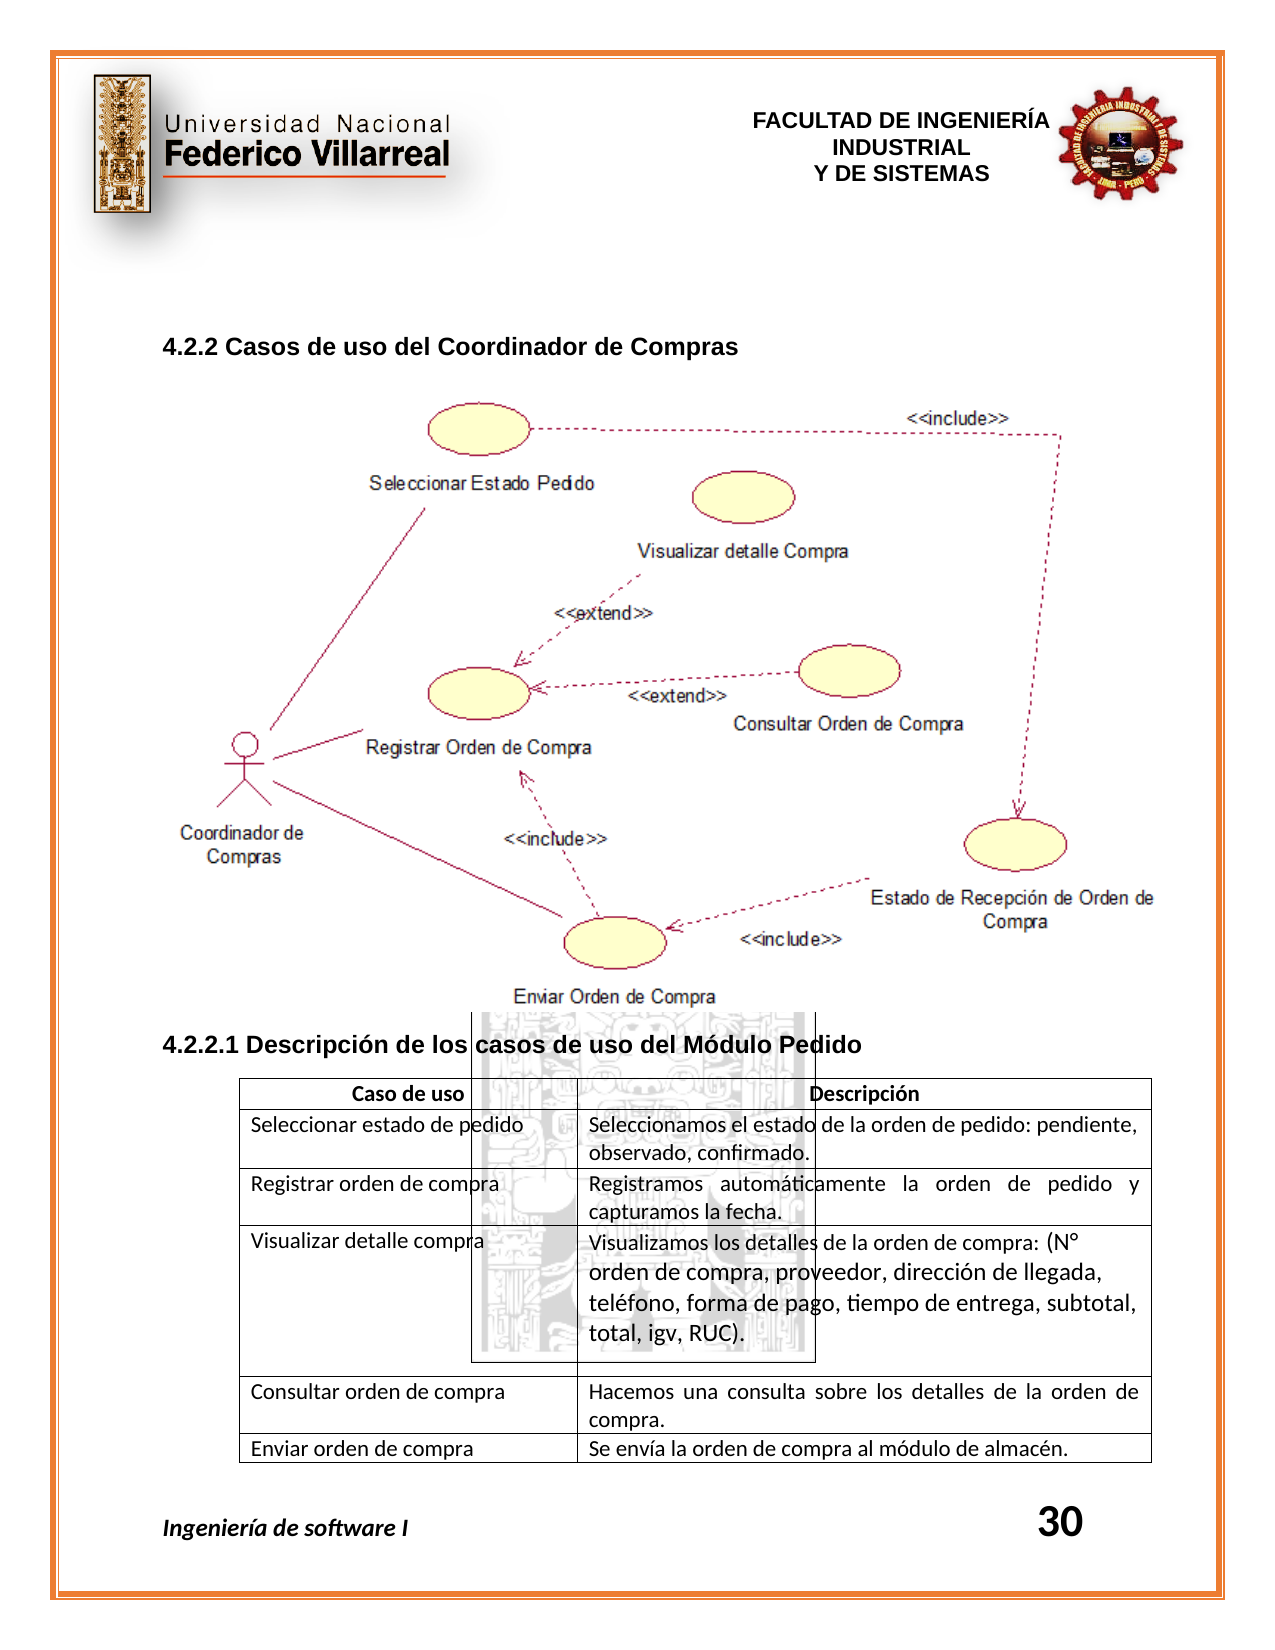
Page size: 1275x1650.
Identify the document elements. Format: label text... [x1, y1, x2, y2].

table_cell Se envía la orden de compra al módulo de almacén. [578, 1434, 1151, 1462]
table_cell Consultar orden de compra [240, 1377, 577, 1433]
table_cell Visualizar detalle compra [240, 1226, 577, 1376]
picture [93, 74, 449, 213]
table_header Descripción [578, 1079, 1151, 1109]
table_cell Registrar orden de compra [240, 1169, 577, 1225]
table_cell Enviar orden de compra [240, 1434, 577, 1462]
table_cell Visualizamos los detalles de la orden de compra: (N° orden de compra, proveedor, dirección de llegada, teléfono, forma de pago, tiempo de entrega, subtotal, total, igv, RUC). [578, 1226, 1151, 1376]
table_cell Seleccionamos el estado de la orden de pedido: pendiente, observado, confirmado. [578, 1110, 1151, 1168]
picture [1057, 83, 1186, 204]
text 4.2.2.1 Descripción de los casos de uso del Módulo Pedido [162, 1031, 1063, 1059]
table_cell Seleccionar estado de pedido [240, 1110, 577, 1168]
table_cell Hacemos una consulta sobre los detalles de la orden de compra. [578, 1377, 1151, 1433]
table_header Caso de uso [240, 1079, 577, 1109]
table_cell Registramos automáticamente la orden de pedido y capturamos la fecha. [578, 1169, 1151, 1225]
text 4.2.2 Casos de uso del Coordinador de Compras [162, 332, 1063, 361]
picture [162, 379, 1166, 1012]
